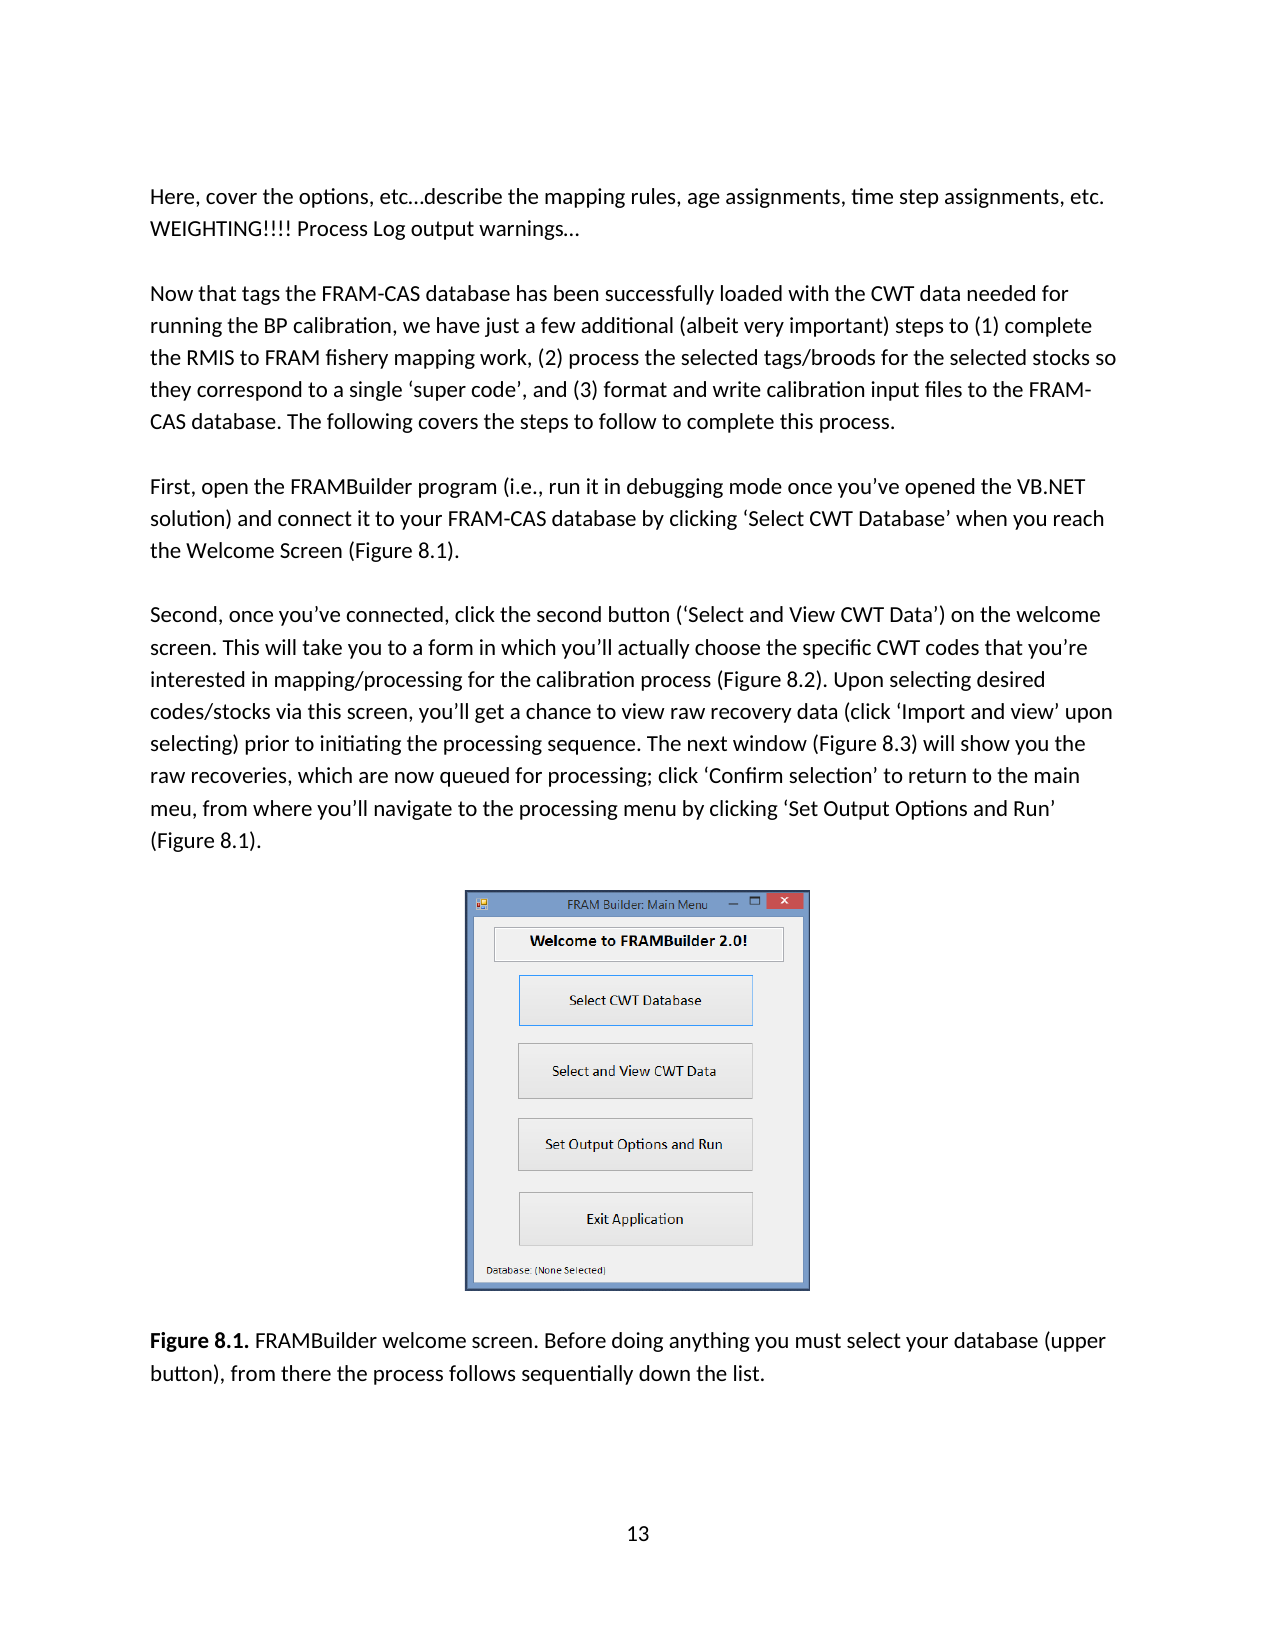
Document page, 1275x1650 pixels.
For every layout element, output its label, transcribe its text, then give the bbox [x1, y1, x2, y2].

text Now that tags the FRAM-CAS database has been successfully loaded with the CWT data needed for running the BP calibration, we have just a few additional (albeit very important) steps to (1) complete the RMIS to FRAM fishery mapping work, (2) process the selected tags/broods for the selected stocks so they correspond to a single ‘super code’, and (3) format and write calibration input files to the FRAM-CAS database. The following covers the steps to follow to complete this process. [150, 279, 1125, 436]
text Second, once you’ve connected, click the second button (‘Select and View CWT Data’) on the welcome screen. This will take you to a form in which you’ll actually choose the specific CWT codes that you’re interested in mapping/processing for the calibration process (Figure 8.2). Upon selecting desired codes/stocks via this screen, you’ll get a chance to view raw recovery data (click ‘Import and view’ upon selecting) prior to initiating the processing sequence. The next window (Figure 8.3) will show you the raw recoveries, which are now queued for processing; click ‘Confirm selection’ to return to the main meu, from where you’ll navigate to the processing menu by clicking ‘Set Output Options and Run’ (Figure 8.1). [150, 601, 1125, 854]
picture [464, 890, 810, 1291]
text Figure 8.1. FRAMBuilder welcome screen. Before doing anything you must select your database (upper button), from there the process follows sequentially down the list. [150, 1327, 1125, 1387]
text Here, cover the options, etc…describe the mapping rules, age assignments, time step assignments, etc. WEIGHTING!!!! Process Log output warnings… [150, 182, 1125, 242]
text First, open the FRAMBuilder program (i.e., run it in debugging mode once you’ve opened the VB.NET solution) and connect it to your FRAM-CAS database by clicking ‘Select CWT Database’ when you reach the Welcome Screen (Figure 8.1). [150, 472, 1125, 564]
